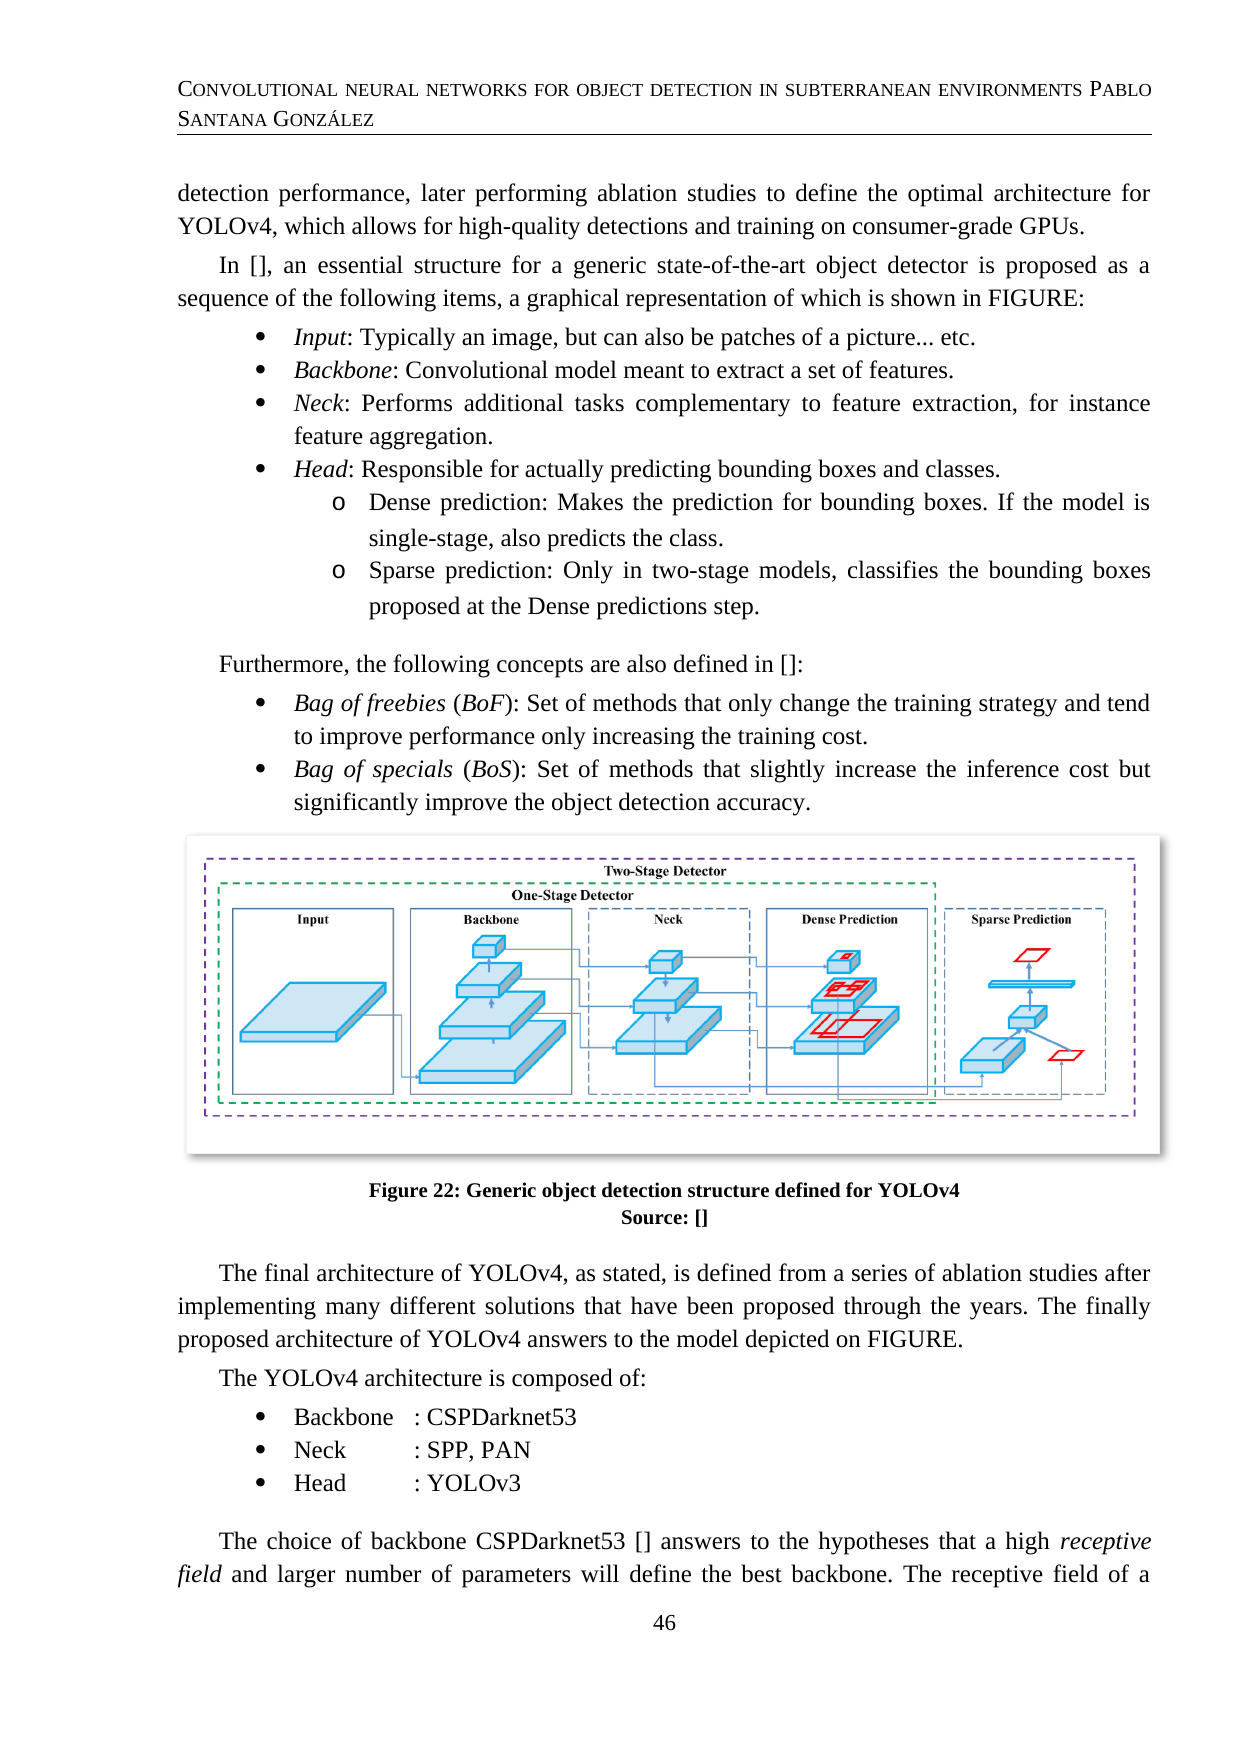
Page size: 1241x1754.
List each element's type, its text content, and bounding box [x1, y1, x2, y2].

picture [187, 836, 1159, 1153]
list Backbone : CSPDarknet53 [256, 1402, 1152, 1431]
text The YOLOv4 architecture is composed of: [177, 1363, 1152, 1392]
text The final architecture of YOLOv4, as stated, is defined from a series of ablation studies after implementing many different solutions that have been proposed through the years. The finally proposed architecture of YOLOv4 answers to the model depicted on FIGURE. [177, 1258, 1152, 1353]
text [177, 178, 1152, 239]
text Furthermore, the following concepts are also defined in []: [177, 649, 1152, 677]
text In [], an essential structure for a generic state-of-the-art object detector is proposed as a sequence of the following items, a graphical representation of which is shown in FIGURE: [177, 250, 1152, 312]
list Neck : SPP, PAN [256, 1435, 1152, 1464]
list Backbone: Convolutional model meant to extract a set of features. [256, 355, 1152, 384]
list Input: Typically an image, but can also be patches of a picture... etc. [256, 322, 1152, 351]
list Neck: Performs additional tasks complementary to feature extraction, for instance feature aggregation. [256, 388, 1152, 450]
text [177, 1526, 1152, 1588]
text Source: [] [177, 1205, 1152, 1229]
list Head : YOLOv3 [256, 1468, 1152, 1497]
list Bag of freebies (BoF): Set of methods that only change the training strategy and tend to improve performance only increasing the training cost. [256, 688, 1152, 750]
list Bag of specials (BoS): Set of methods that slightly increase the inference cost but significantly improve the object detection accuracy. [256, 754, 1152, 816]
list Sparse prediction: Only in two-stage models, classifies the bounding boxes proposed at the Dense predictions step. [331, 556, 1152, 619]
list Dense prediction: Makes the prediction for bounding boxes. If the model is single-stage, also predicts the class. [331, 487, 1152, 551]
list Head: Responsible for actually predicting bounding boxes and classes. [256, 454, 1152, 483]
